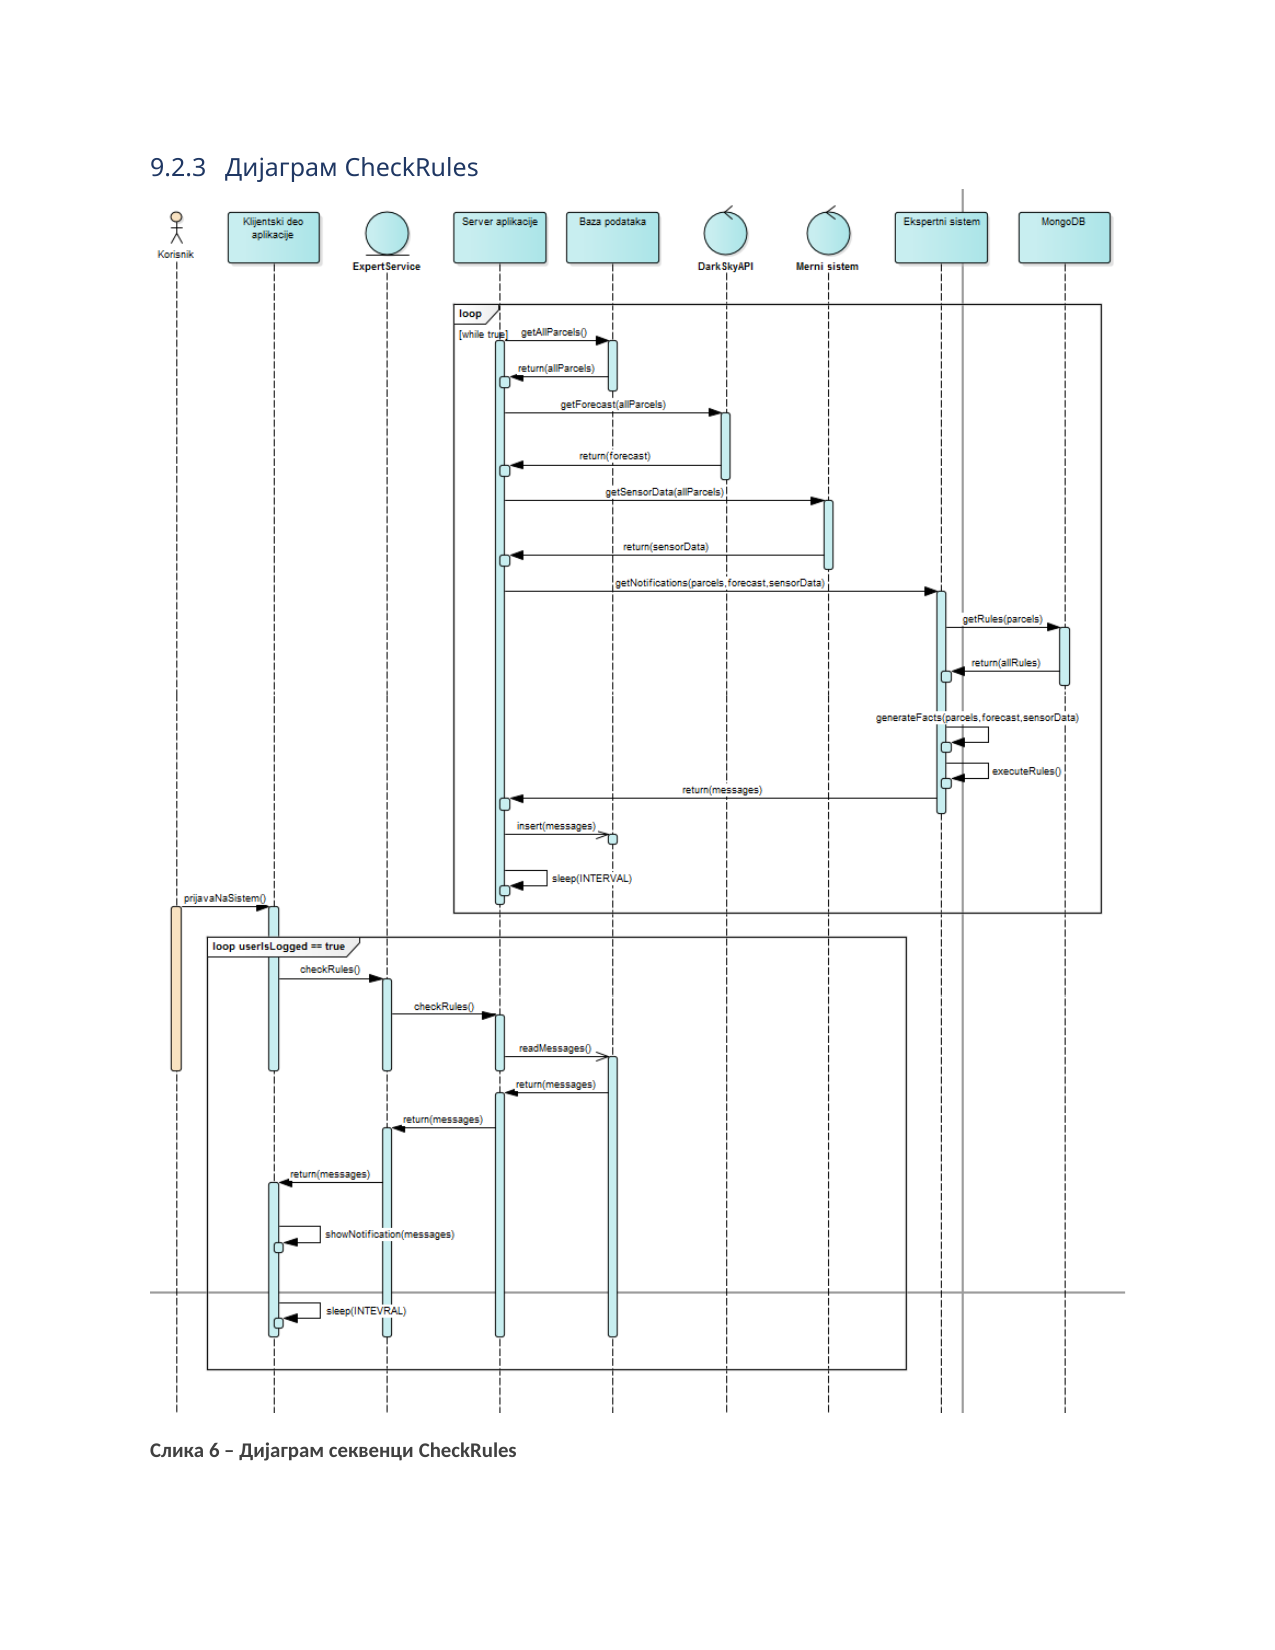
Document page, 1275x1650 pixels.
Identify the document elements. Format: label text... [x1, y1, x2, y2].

picture [150, 189, 1125, 1413]
subtitle Дијаграм CheckRules [150, 150, 1125, 184]
